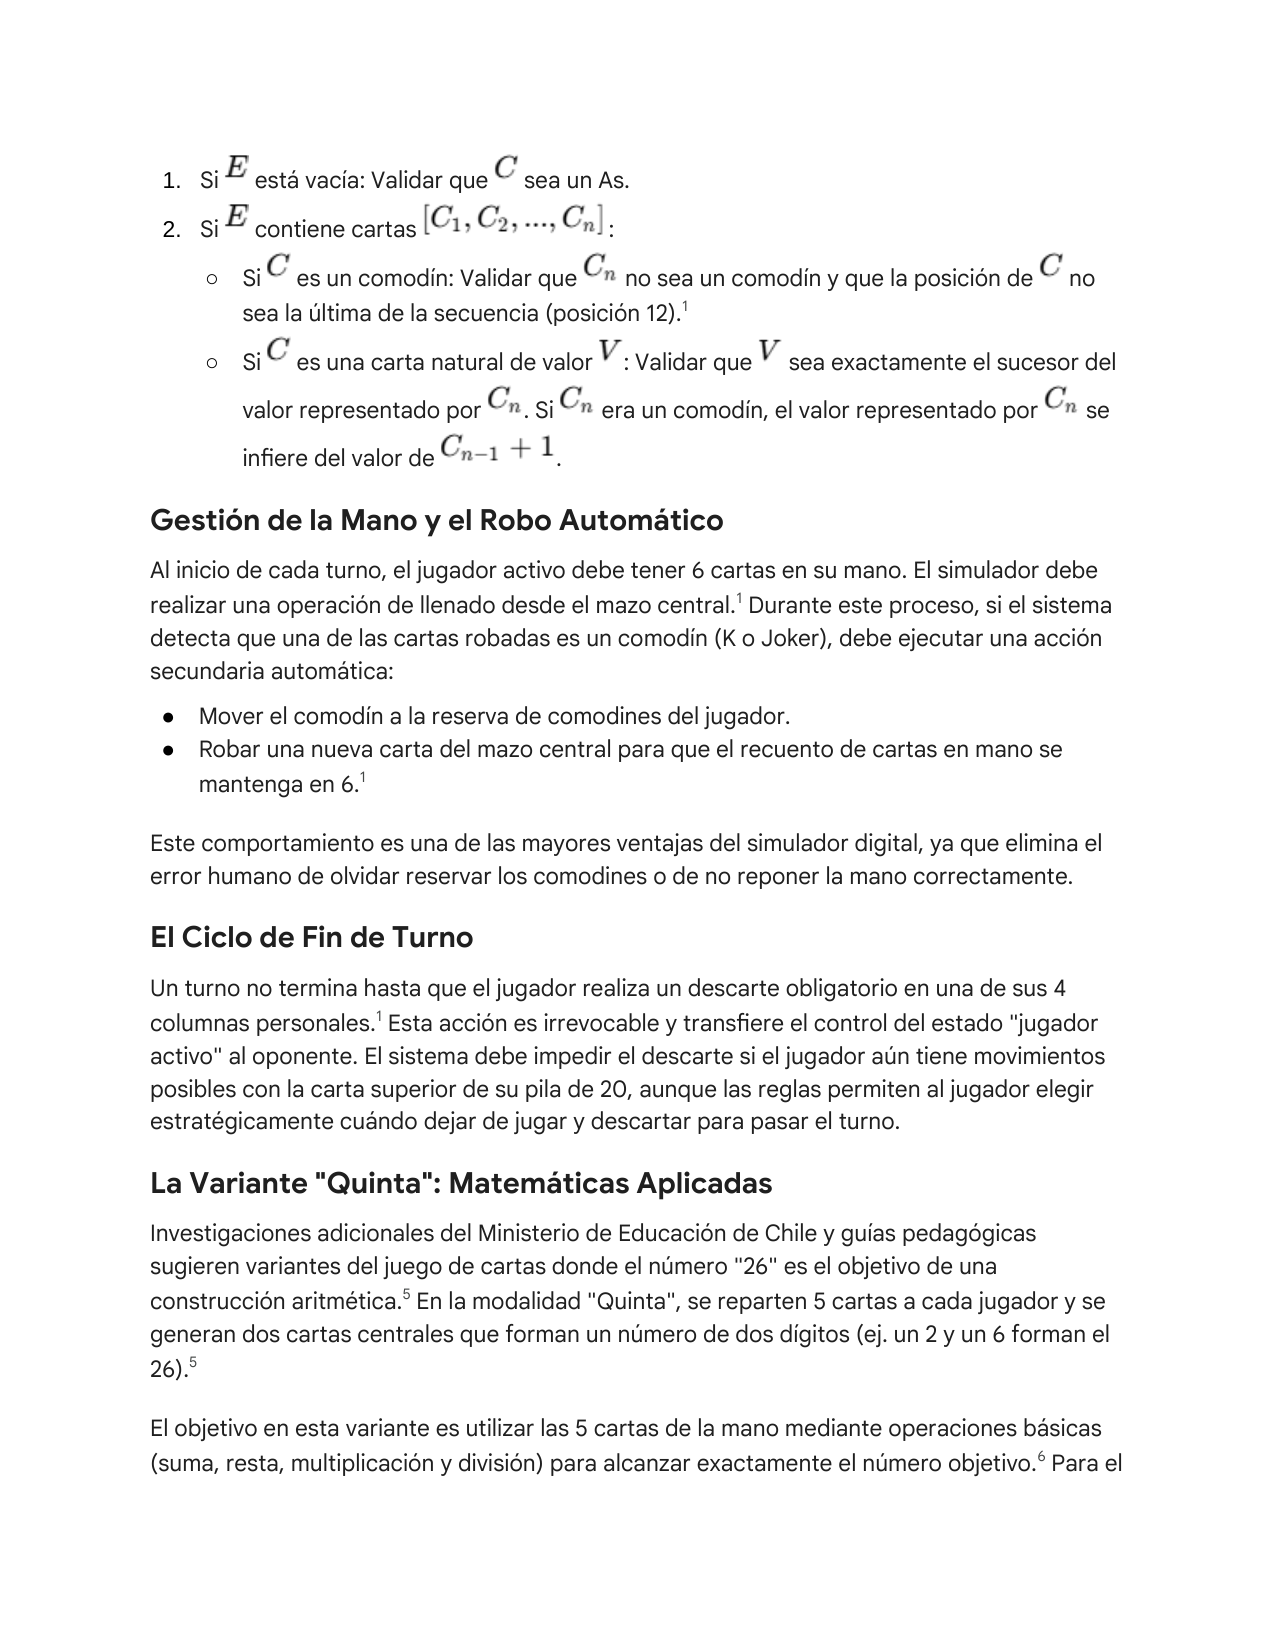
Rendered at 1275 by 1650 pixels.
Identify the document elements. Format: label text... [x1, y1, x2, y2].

picture [1044, 381, 1080, 419]
picture [422, 200, 609, 238]
text Este comportamiento es una de las mayores ventajas del simulador digital, ya que elimina el error humano de olvidar reservar los comodines o de no reponer la mano correctamente. [150, 829, 1125, 891]
list Robar una nueva carta del mazo central para que el recuento de cartas en mano se mantenga en 6.1 [161, 735, 1125, 800]
picture [494, 150, 519, 189]
picture [224, 150, 249, 189]
picture [1039, 248, 1064, 287]
picture [487, 381, 524, 419]
subtitle El Ciclo de Fin de Turno [150, 919, 1125, 956]
list Si contiene cartas : [162, 199, 1125, 244]
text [150, 1414, 1125, 1479]
picture [266, 332, 291, 371]
picture [224, 199, 249, 238]
picture [266, 248, 291, 287]
list Si es una carta natural de valor : Validar que sea exactamente el sucesor del valor representado por . Si era un comodín, el valor representado por se infiere del valor de . [205, 333, 1125, 473]
picture [559, 381, 596, 419]
text Un turno no termina hasta que el jugador realiza un descarte obligatorio en una de sus 4 columnas personales.1 Esta acción es irrevocable y transfiere el control del estado "jugador activo" al oponente. El sistema debe impedir el descarte si el jugador aún tiene movimientos posibles con la carta superior de su pila de 20, aunque las reglas permiten al jugador elegir estratégicamente cuándo dejar de jugar y descartar para pasar el turno. [150, 974, 1125, 1136]
picture [440, 429, 556, 467]
text Investigaciones adicionales del Ministerio de Educación de Chile y guías pedagógicas sugieren variantes del juego de cartas donde el número "26" es el objetivo de una construcción aritmética.5 En la modalidad "Quinta", se reparten 5 cartas a cada jugador y se generan dos cartas centrales que forman un número de dos dígitos (ej. un 2 y un 6 forman el 26).5 [150, 1219, 1125, 1385]
list Si está vacía: Validar que sea un As. [162, 150, 1125, 195]
picture [583, 248, 619, 287]
text Al inicio de cada turno, el jugador activo debe tener 6 cartas en su mano. El simulador debe realizar una operación de llenado desde el mazo central.1 Durante este proceso, si el sistema detecta que una de las cartas robadas es un comodín (K o Joker), debe ejecutar una acción secundaria automática: [150, 556, 1125, 686]
list Si es un comodín: Validar que no sea un comodín y que la posición de no sea la última de la secuencia (posición 12).1 [205, 248, 1125, 328]
picture [758, 334, 783, 371]
subtitle Gestión de la Mano y el Robo Automático [150, 502, 1125, 539]
picture [598, 334, 624, 371]
list Mover el comodín a la reserva de comodines del jugador. [161, 703, 1125, 731]
subtitle La Variante "Quinta": Matemáticas Aplicadas [150, 1165, 1125, 1202]
